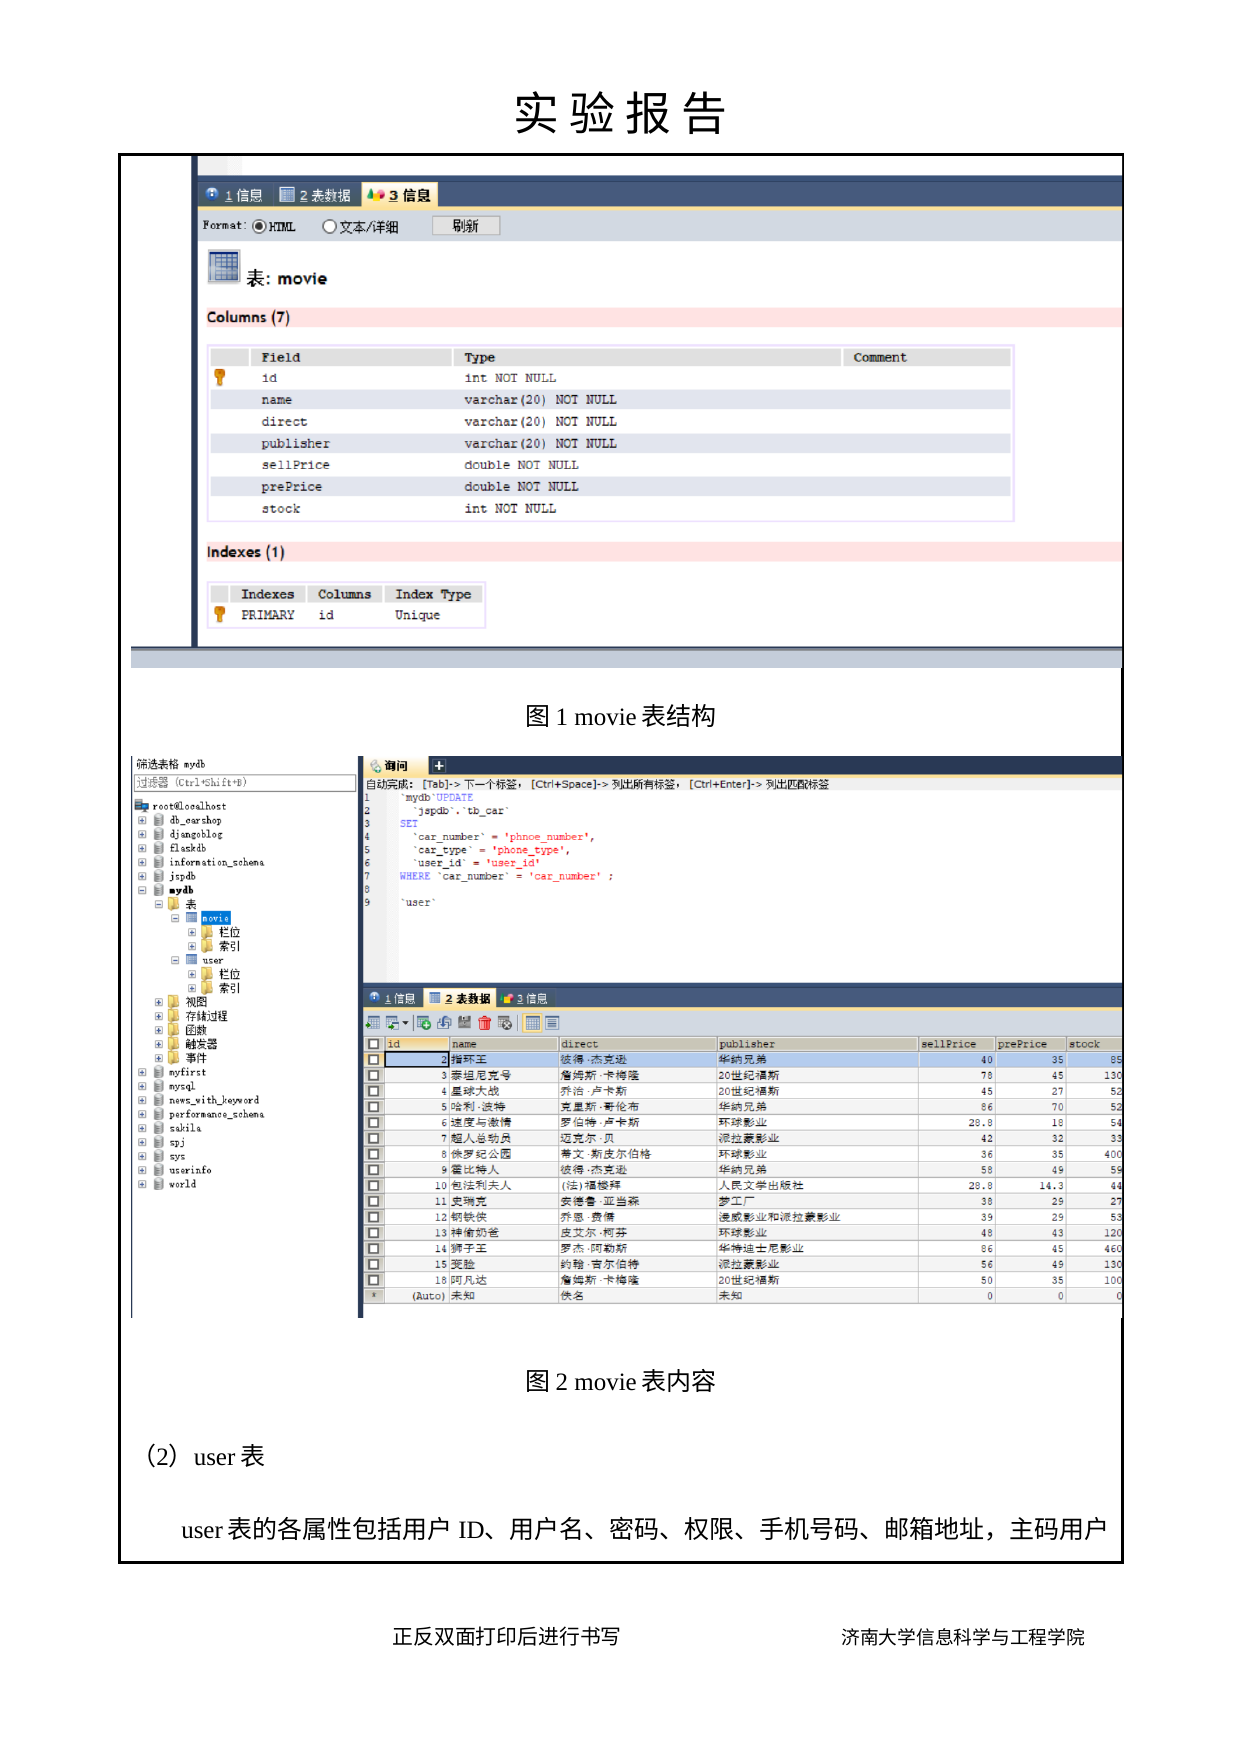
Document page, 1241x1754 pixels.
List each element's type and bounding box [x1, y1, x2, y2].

picture [131, 156, 1123, 668]
picture [131, 756, 1123, 1318]
table_cell [121, 156, 1121, 1561]
